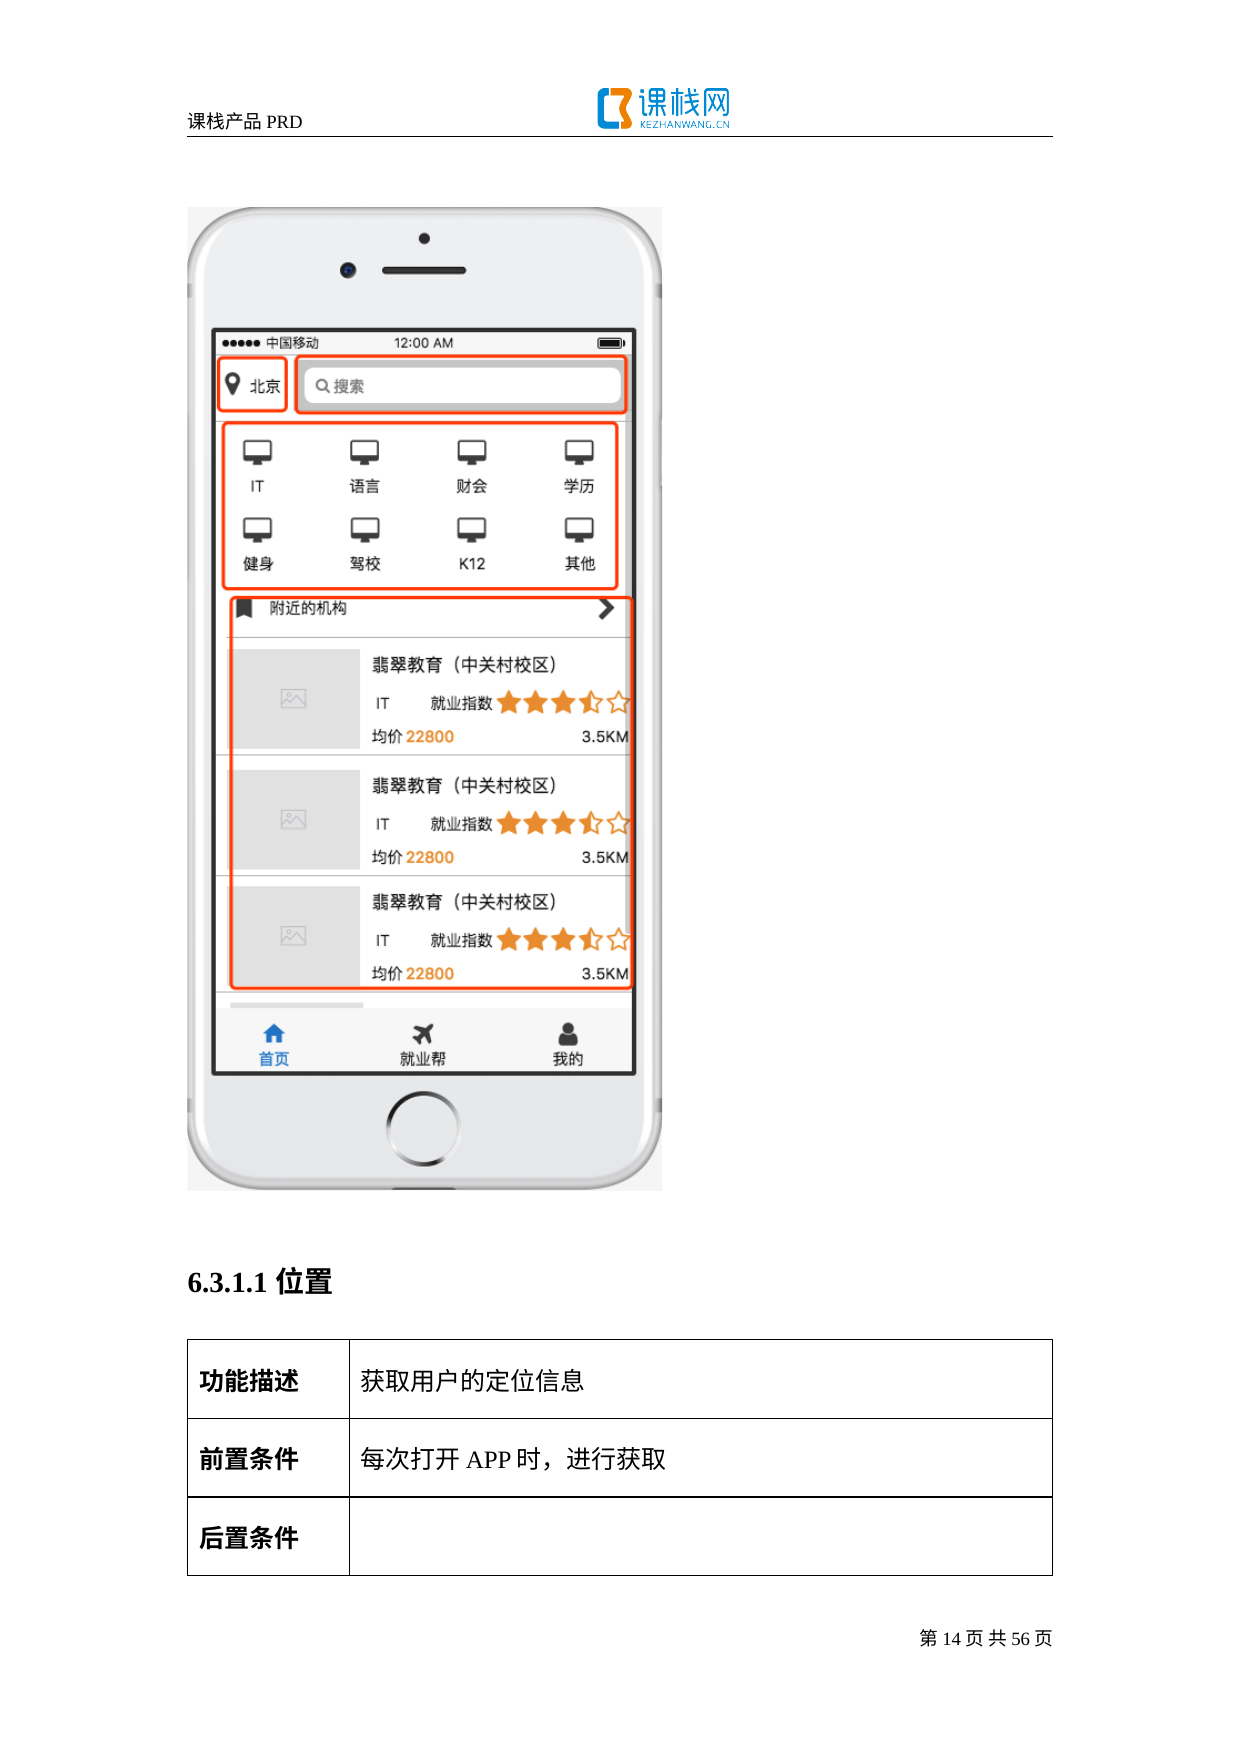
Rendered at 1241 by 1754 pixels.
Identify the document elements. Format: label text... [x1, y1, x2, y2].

table_cell 后置条件 [188, 1498, 349, 1575]
picture [605, 88, 729, 129]
table_cell [350, 1498, 1052, 1575]
subtitle 位置 [187, 1247, 1053, 1312]
table_header 功能描述 [188, 1340, 349, 1418]
picture [715, 96, 719, 106]
picture [187, 207, 663, 1191]
picture [707, 91, 726, 97]
table_cell 前置条件 [188, 1419, 349, 1496]
table_header 获取用户的定位信息 [350, 1340, 1052, 1418]
picture [679, 88, 688, 94]
table_cell 每次打开APP时，进行获取 [350, 1419, 1052, 1496]
